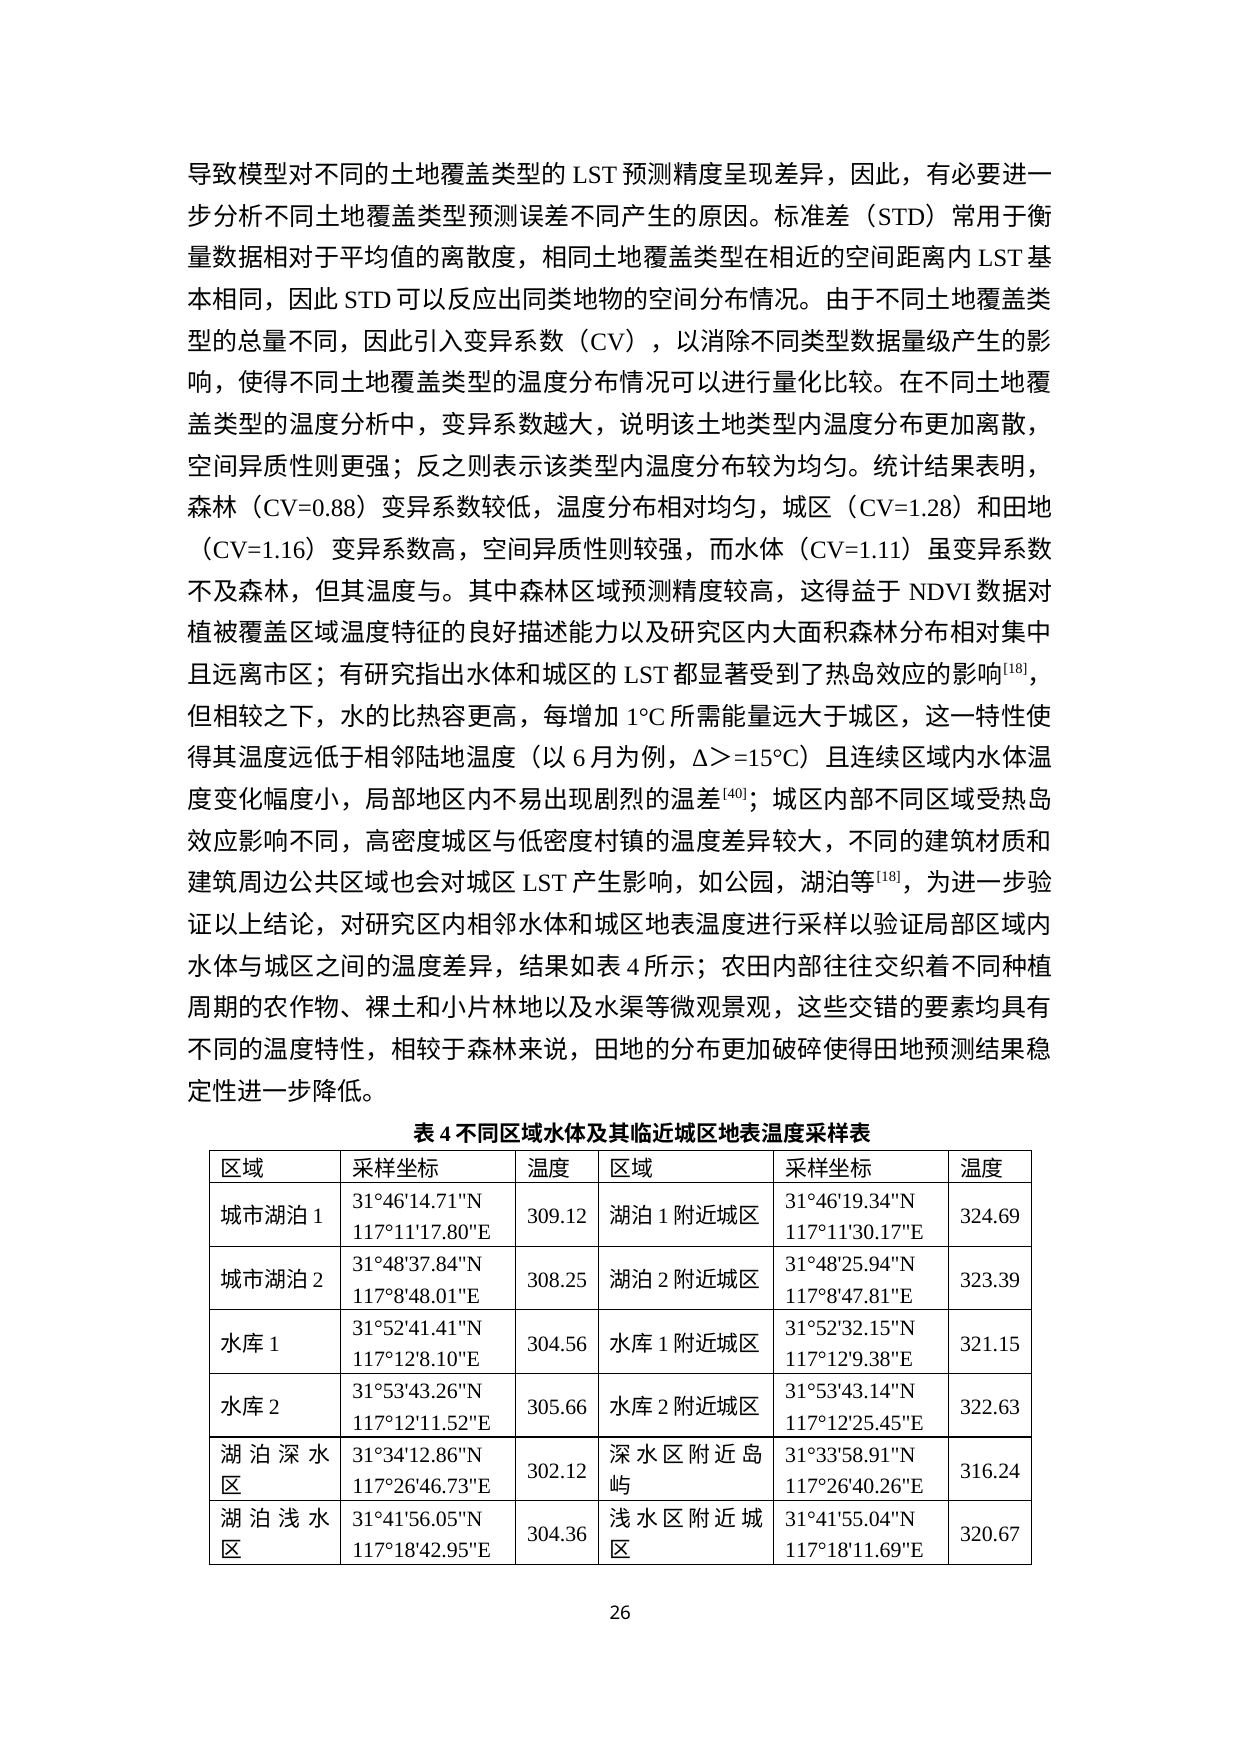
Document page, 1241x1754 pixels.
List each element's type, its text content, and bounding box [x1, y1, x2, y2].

table_cell 31°52'32.15"N 117°12'9.38"E [774, 1310, 948, 1373]
table_cell 31°52'41.41"N 117°12'8.10"E [341, 1310, 515, 1373]
table_cell 水库2附近城区 [599, 1374, 773, 1436]
table_header 区域 [210, 1151, 340, 1182]
table_cell 324.69 [949, 1183, 1031, 1246]
table_cell 304.36 [516, 1501, 598, 1563]
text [187, 150, 1053, 1108]
table_cell 水库2 [210, 1374, 340, 1436]
table_cell 31°46'19.34"N 117°11'30.17"E [774, 1183, 948, 1246]
table_cell 31°41'56.05"N 117°18'42.95"E [341, 1501, 515, 1563]
table_header 温度 [949, 1151, 1031, 1182]
table_cell 321.15 [949, 1310, 1031, 1373]
table_cell 308.25 [516, 1247, 598, 1309]
table_cell 湖泊1附近城区 [599, 1183, 773, 1246]
table_cell 31°53'43.14"N 117°12'25.45"E [774, 1374, 948, 1436]
table_cell 304.56 [516, 1310, 598, 1373]
table_cell 309.12 [516, 1183, 598, 1246]
table_header 采样坐标 [774, 1151, 948, 1182]
table_cell 31°53'43.26"N 117°12'11.52"E [341, 1374, 515, 1436]
table_cell 323.39 [949, 1247, 1031, 1309]
table_cell 湖泊2附近城区 [599, 1247, 773, 1309]
table_cell 31°41'55.04"N 117°18'11.69"E [774, 1501, 948, 1563]
table_cell 31°46'14.71"N 117°11'17.80"E [341, 1183, 515, 1246]
table_cell 深水区附近岛屿 [599, 1438, 773, 1500]
table_cell 城市湖泊2 [210, 1247, 340, 1309]
text 表4 不同区域水体及其临近城区地表温度采样表 [187, 1108, 1053, 1150]
table_header 温度 [516, 1151, 598, 1182]
table_cell 湖泊浅水区 [210, 1501, 340, 1563]
table_cell 水库1 [210, 1310, 340, 1373]
table_cell 320.67 [949, 1501, 1031, 1563]
table_header 采样坐标 [341, 1151, 515, 1182]
table_cell 水库1附近城区 [599, 1310, 773, 1373]
table_cell 305.66 [516, 1374, 598, 1436]
table_cell 31°33'58.91"N 117°26'40.26"E [774, 1438, 948, 1500]
table_cell 31°48'25.94"N 117°8'47.81"E [774, 1247, 948, 1309]
table_cell 湖泊深水区 [210, 1438, 340, 1500]
table_header 区域 [599, 1151, 773, 1182]
table_cell 城市湖泊1 [210, 1183, 340, 1246]
table_cell 31°34'12.86"N 117°26'46.73"E [341, 1438, 515, 1500]
table_cell 31°48'37.84"N 117°8'48.01"E [341, 1247, 515, 1309]
table_cell 316.24 [949, 1438, 1031, 1500]
table_cell 浅水区附近城区 [599, 1501, 773, 1563]
table_cell 322.63 [949, 1374, 1031, 1436]
table_cell 302.12 [516, 1438, 598, 1500]
